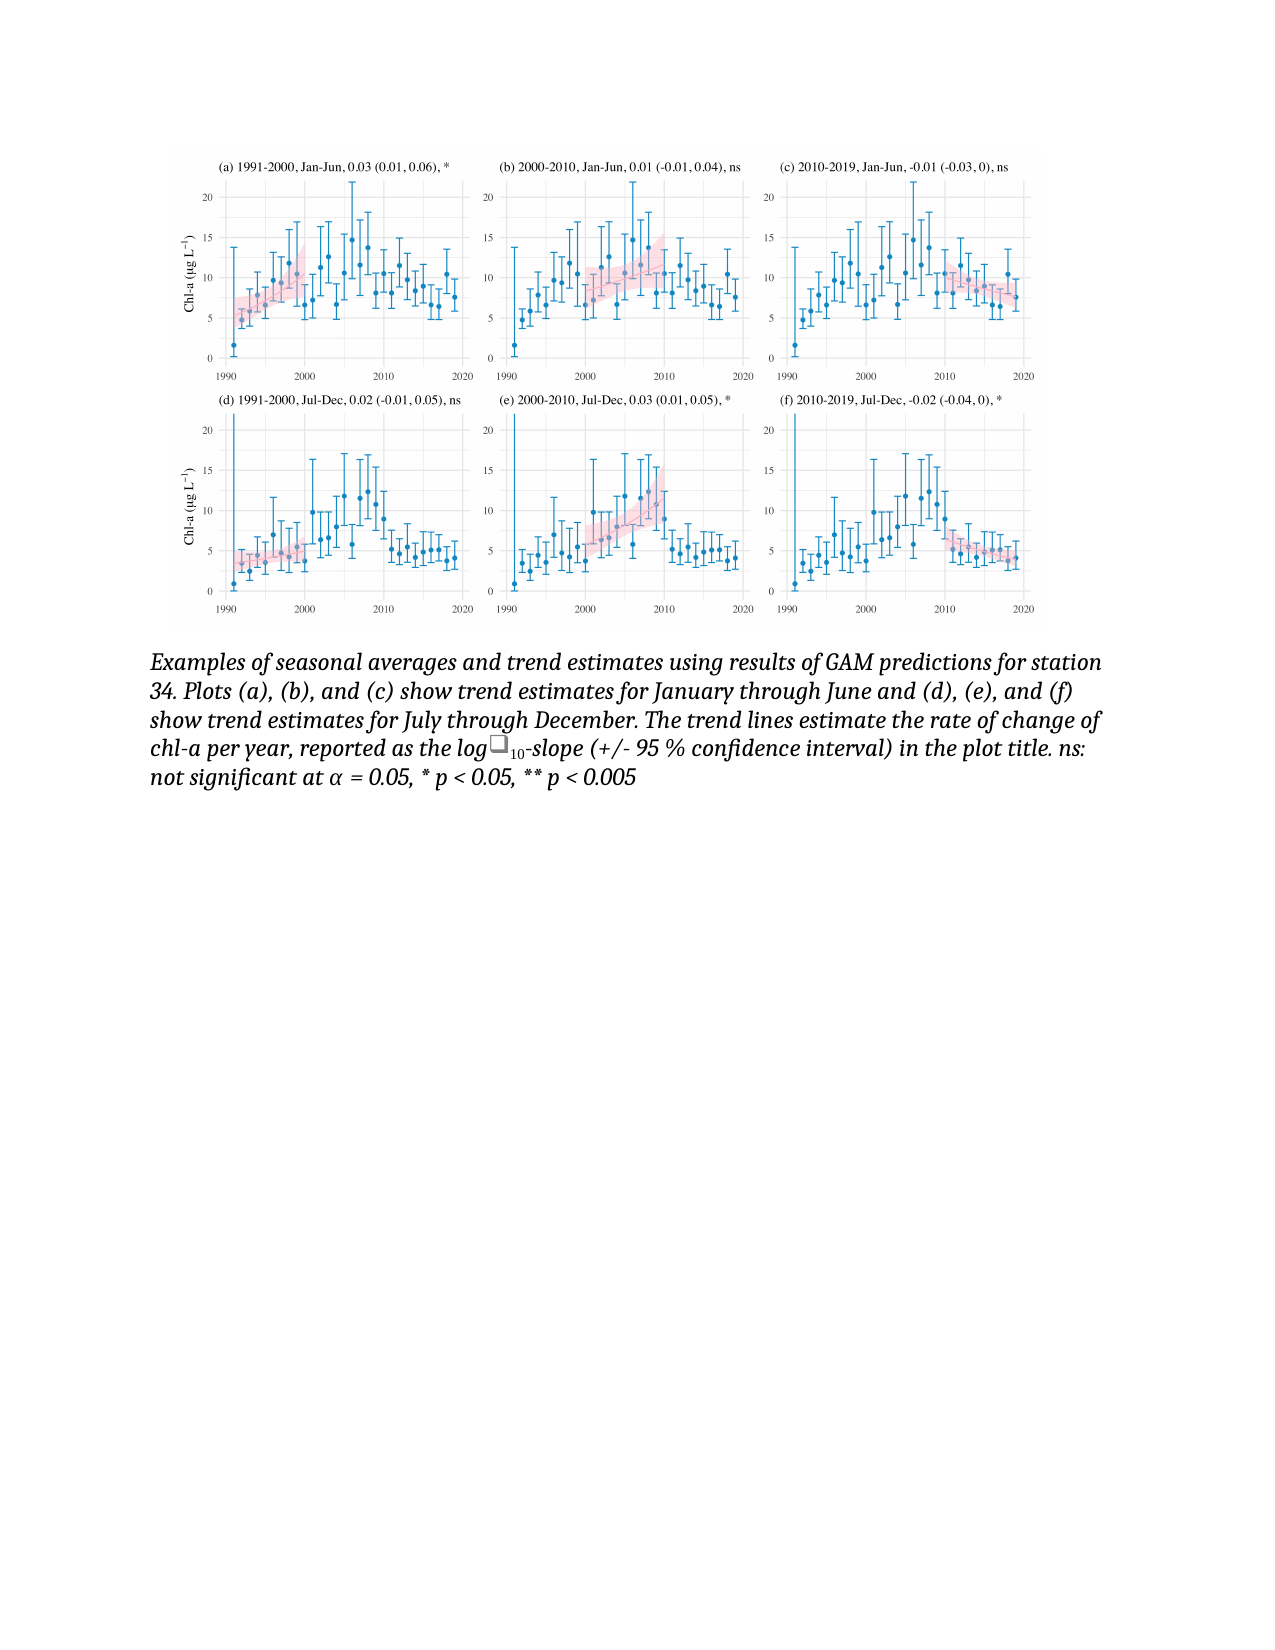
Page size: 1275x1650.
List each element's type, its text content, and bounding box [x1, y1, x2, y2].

text Examples of seasonal averages and trend estimates using results of GAM predictions for station 34. Plots (a), (b), and (c) show trend estimates for January through June and (d), (e), and (f) show trend estimates for July through December. The trend lines estimate the rate of change of chl-a per year, reported as the log-slope (+/- 95 % confidence interval) in the plot title. ns: not significant at = 0.05, * p < 0.05, ** p < 0.005 [150, 648, 1125, 792]
picture [168, 150, 1044, 628]
